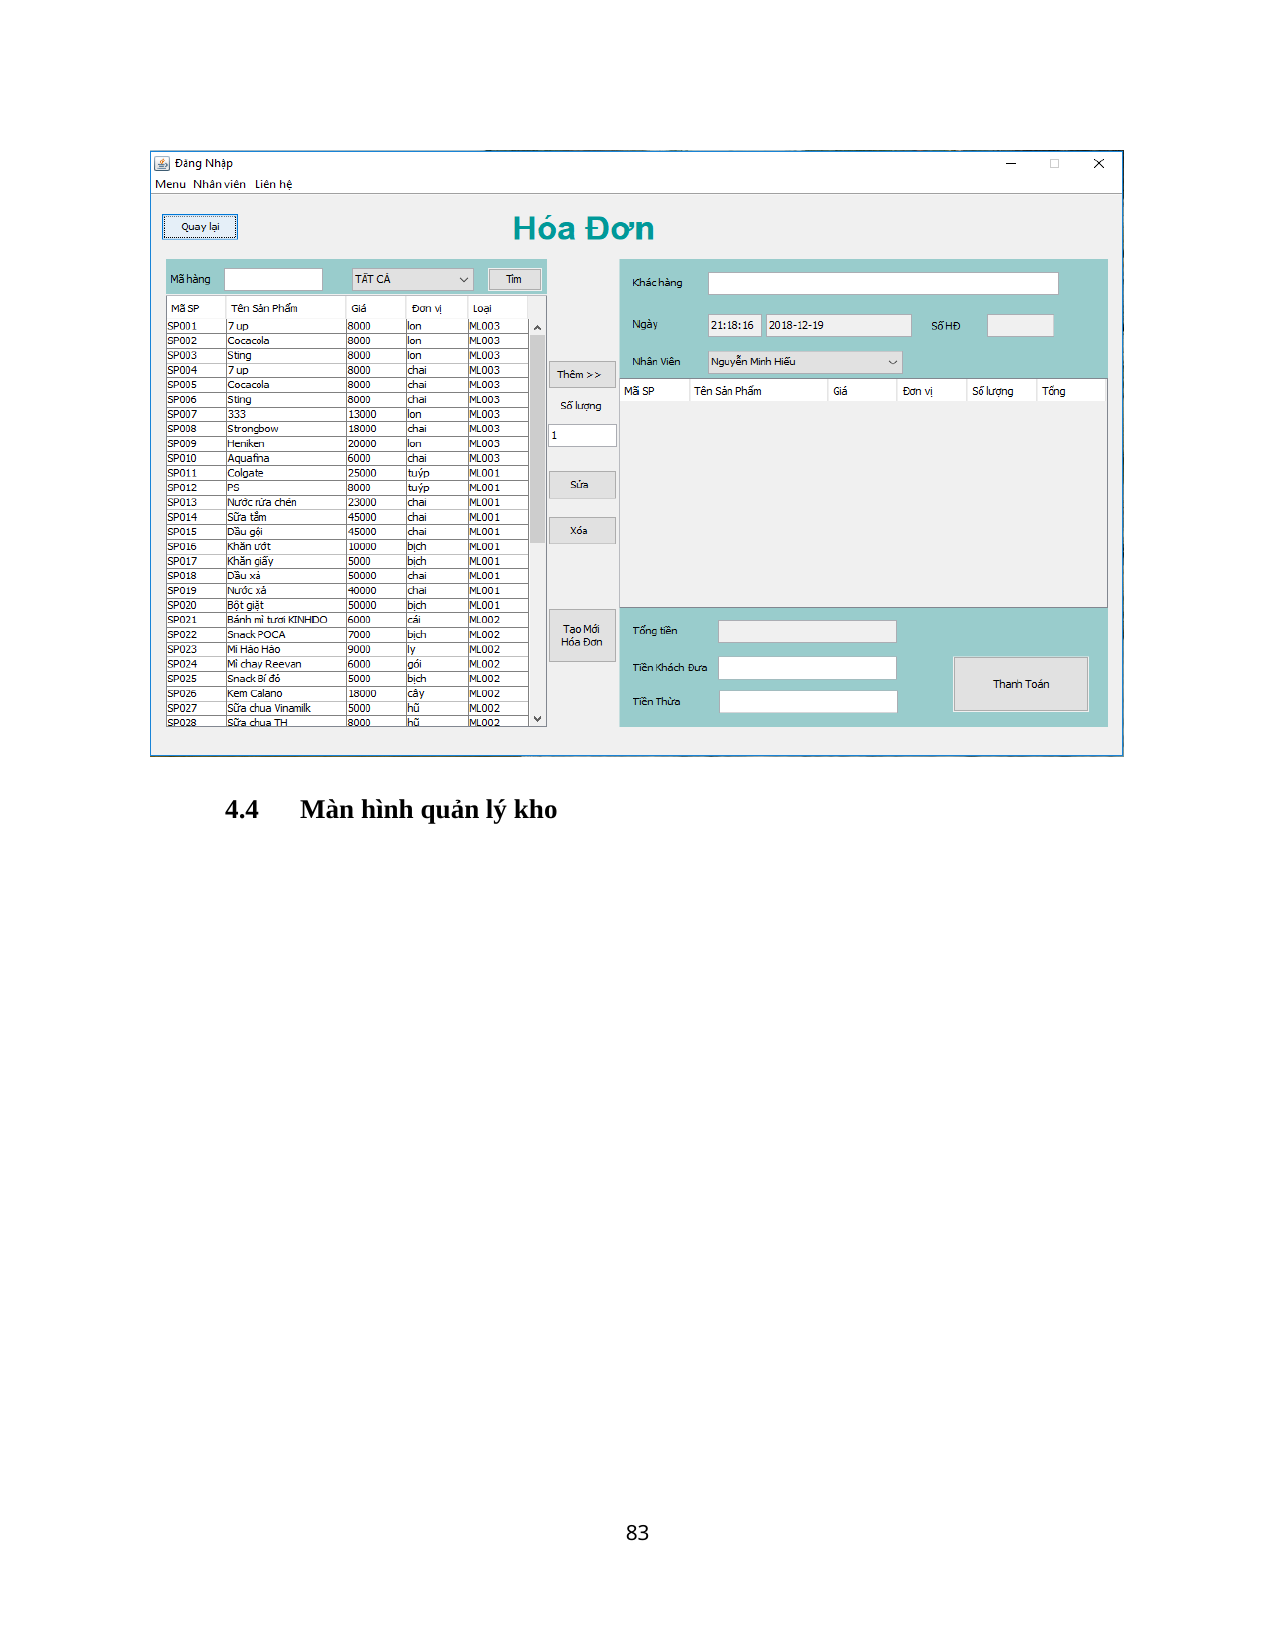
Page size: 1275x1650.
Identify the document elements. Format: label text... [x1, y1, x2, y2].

subtitle Màn hình quản lý kho [225, 793, 1125, 824]
picture [150, 150, 1125, 758]
